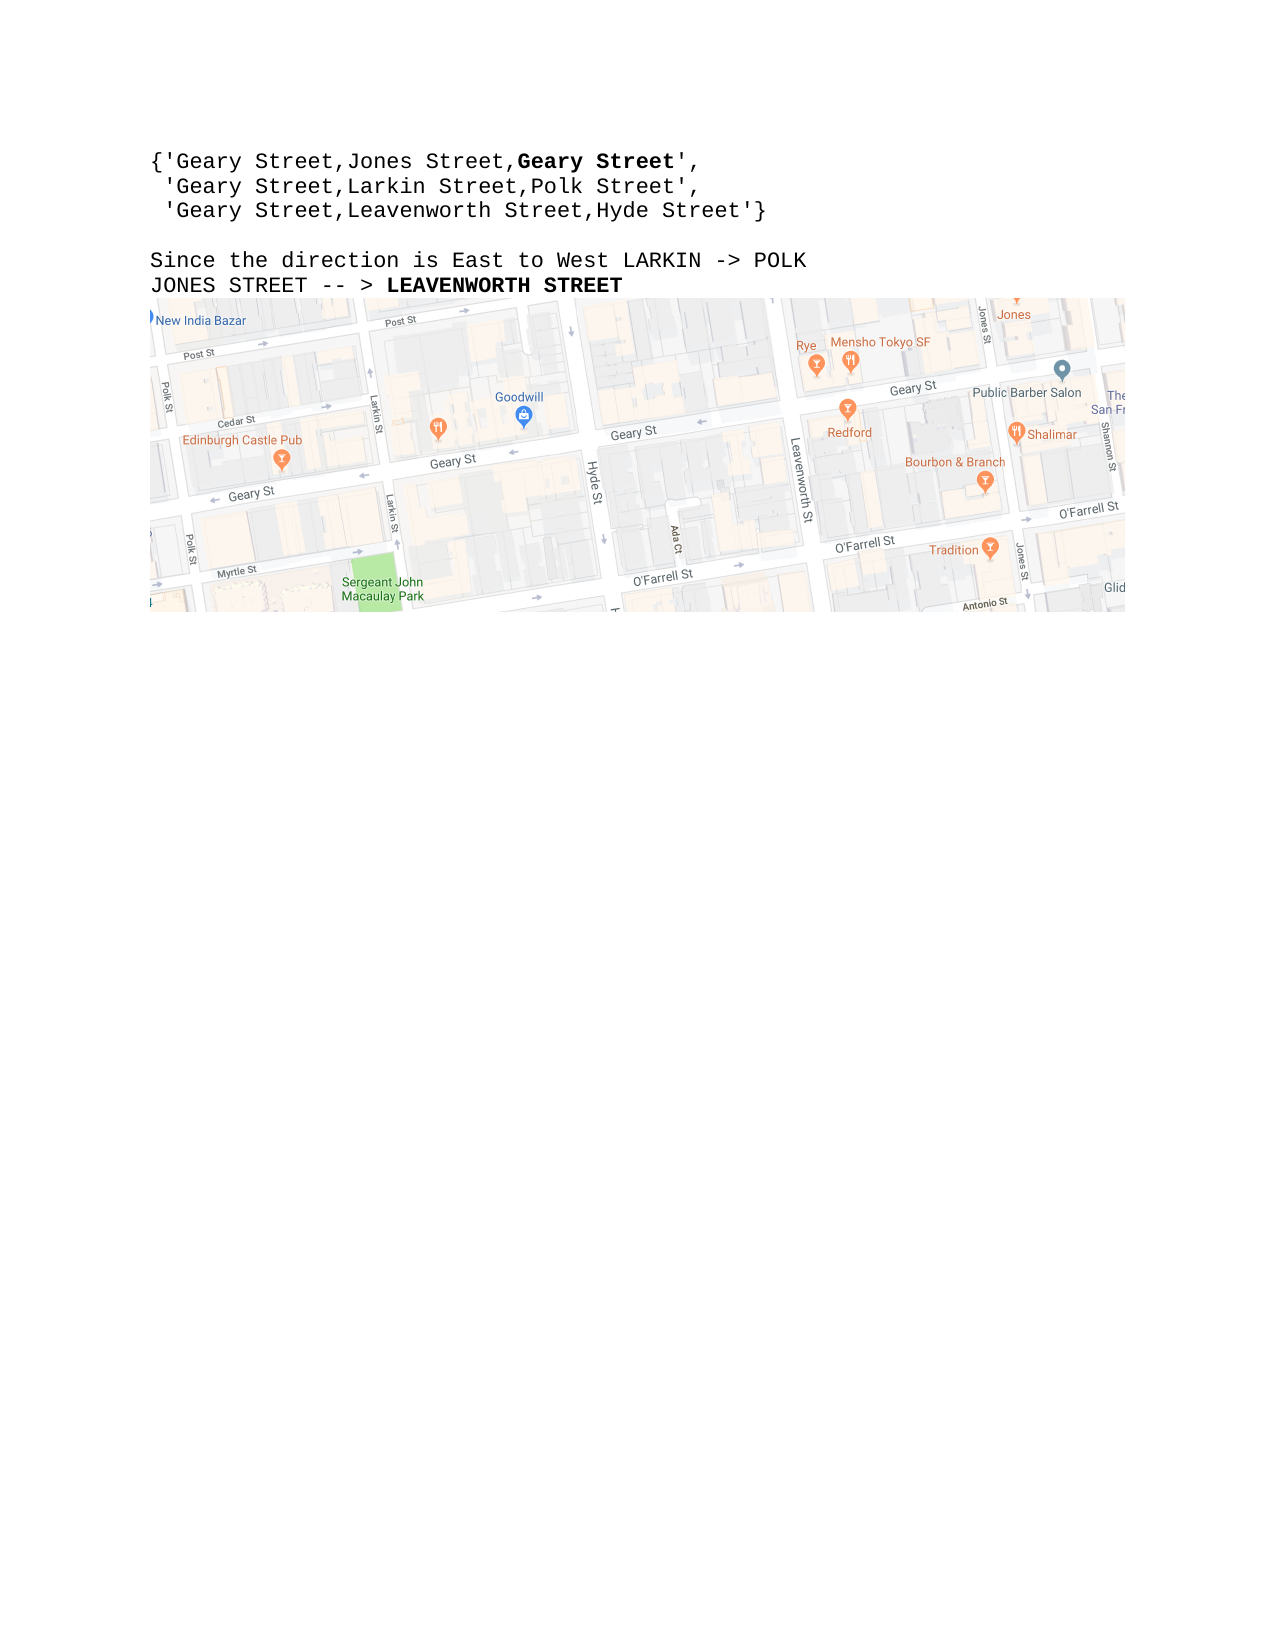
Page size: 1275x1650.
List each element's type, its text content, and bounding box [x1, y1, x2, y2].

text 'Geary Street,Larkin Street,Polk Street', [150, 175, 1125, 199]
text Since the direction is East to West LARKIN -> POLK [150, 249, 1125, 274]
text JONES STREET -- > LEAVENWORTH STREET [150, 274, 1125, 298]
picture [150, 298, 1125, 612]
text 'Geary Street,Leavenworth Street,Hyde Street'} [150, 199, 1125, 224]
text {'Geary Street,Jones Street,Geary Street', [150, 150, 1125, 175]
